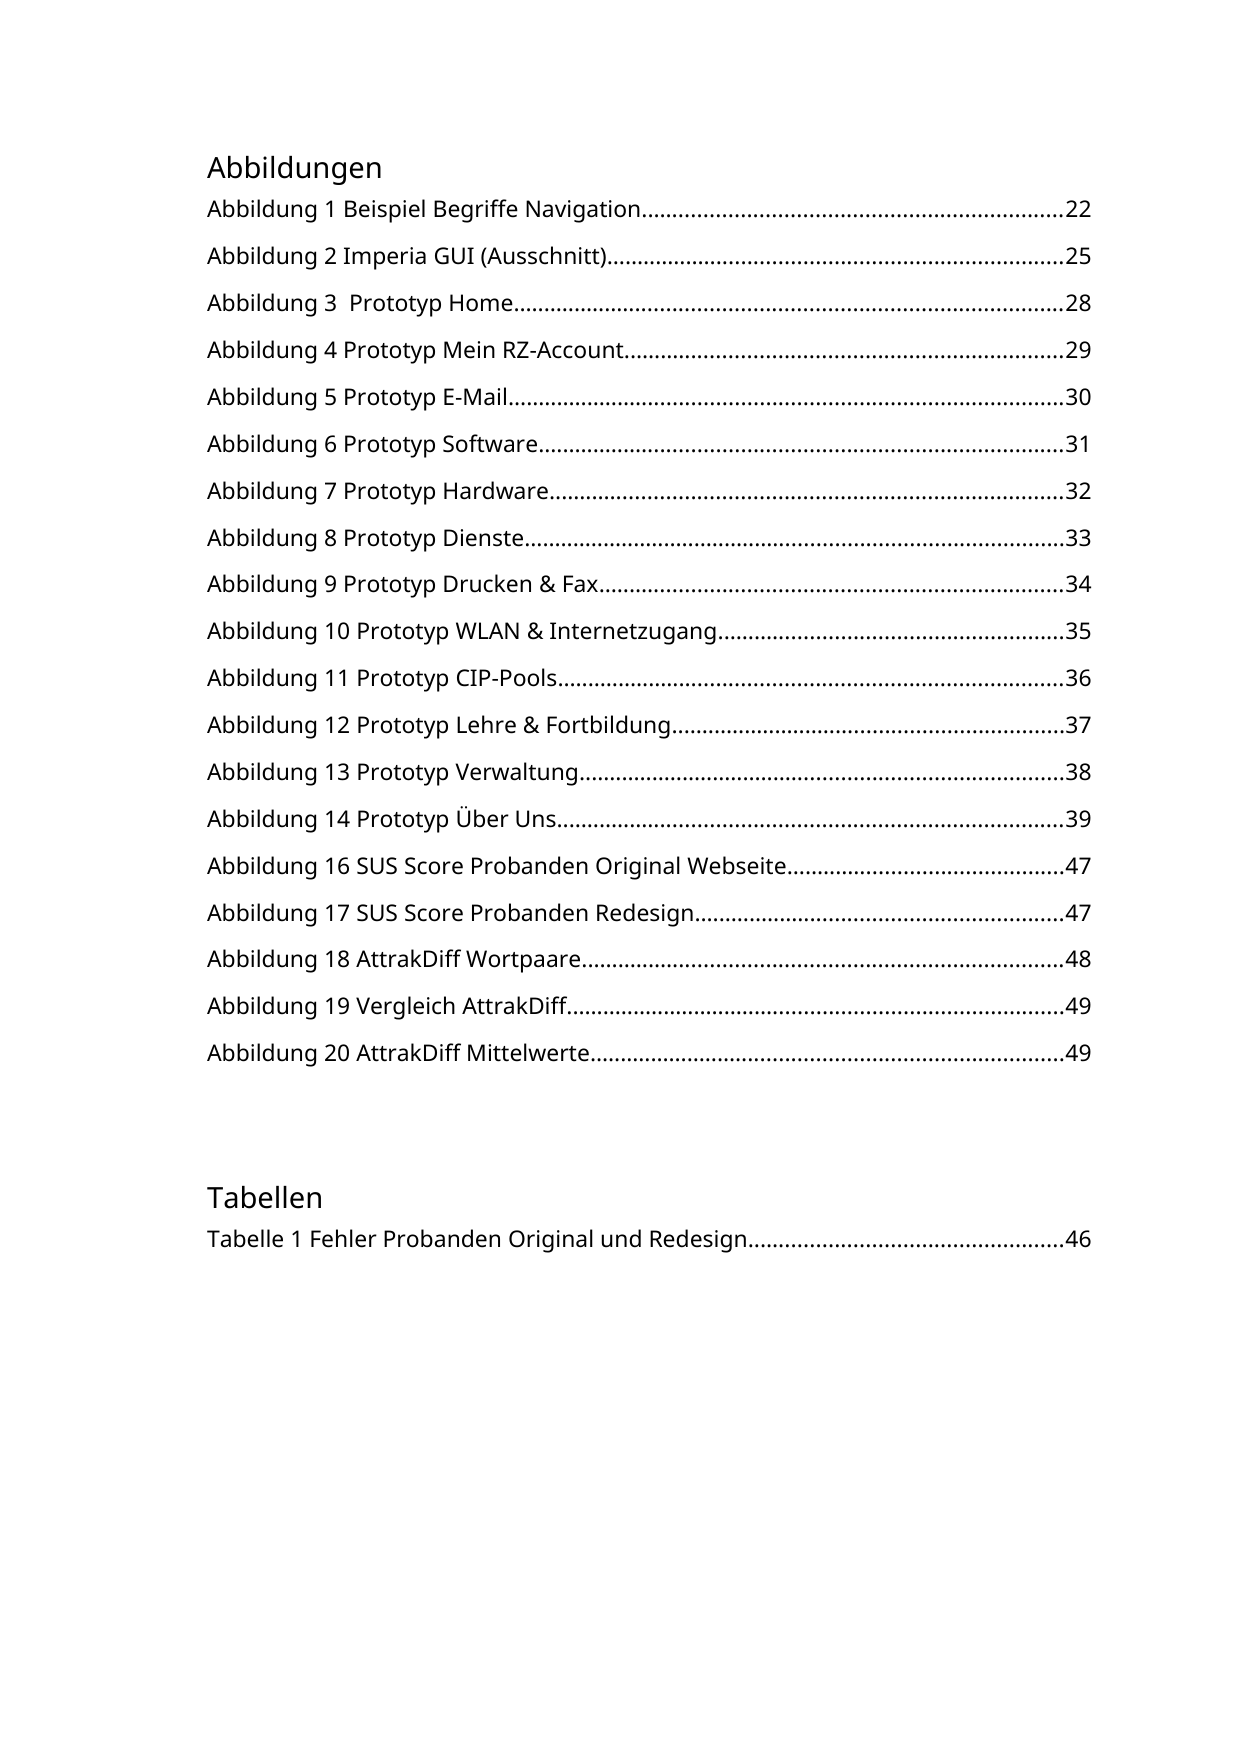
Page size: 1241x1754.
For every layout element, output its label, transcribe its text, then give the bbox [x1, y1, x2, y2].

text Abbildung 11 Prototyp CIP-Pools 36 [207, 662, 1092, 693]
text Abbildung 4 Prototyp Mein RZ-Account 29 [207, 334, 1092, 365]
text Abbildung 7 Prototyp Hardware 32 [207, 474, 1092, 506]
text Abbildung 10 Prototyp WLAN & Internetzugang 35 [207, 615, 1092, 646]
subtitle Tabellen [207, 1178, 1092, 1217]
text Abbildung 20 AttrakDiff Mittelwerte 49 [207, 1037, 1092, 1068]
text Abbildung 2 Imperia GUI (Ausschnitt) 25 [207, 240, 1092, 271]
subtitle Abbildungen [207, 148, 1092, 187]
text Abbildung 1 Beispiel Begriffe Navigation 22 [207, 193, 1092, 224]
text Abbildung 17 SUS Score Probanden Redesign 47 [207, 896, 1092, 928]
text Abbildung 5 Prototyp E-Mail 30 [207, 381, 1092, 412]
text Abbildung 14 Prototyp Über Uns 39 [207, 803, 1092, 834]
text Abbildung 13 Prototyp Verwaltung 38 [207, 756, 1092, 787]
text Abbildung 16 SUS Score Probanden Original Webseite 47 [207, 849, 1092, 881]
text Abbildung 12 Prototyp Lehre & Fortbildung 37 [207, 709, 1092, 740]
text Abbildung 9 Prototyp Drucken & Fax 34 [207, 568, 1092, 599]
text Abbildung 6 Prototyp Software 31 [207, 428, 1092, 459]
text Tabelle 1 Fehler Probanden Original und Redesign 46 [207, 1223, 1092, 1254]
text Abbildung 3 Prototyp Home 28 [207, 287, 1092, 318]
text Abbildung 19 Vergleich AttrakDiff 49 [207, 990, 1092, 1021]
text Abbildung 8 Prototyp Dienste 33 [207, 521, 1092, 553]
text Abbildung 18 AttrakDiff Wortpaare 48 [207, 943, 1092, 974]
